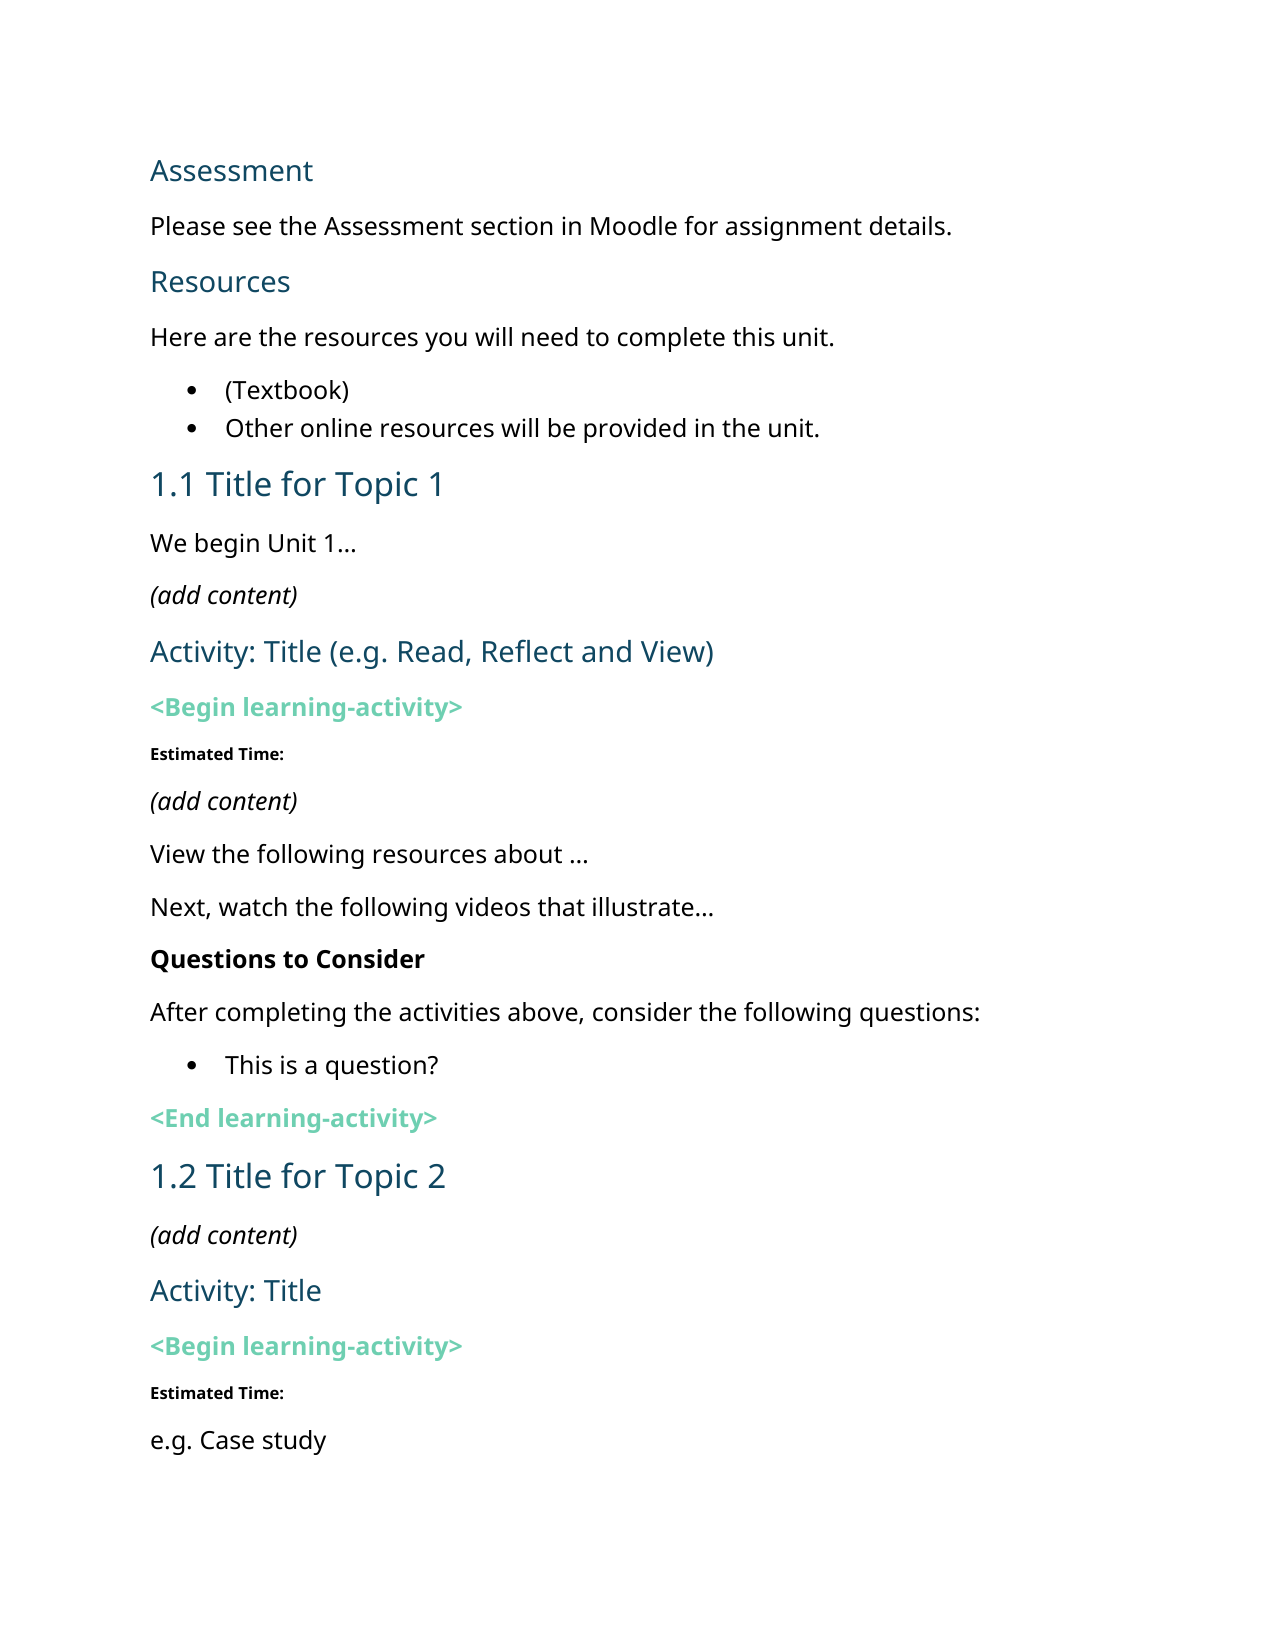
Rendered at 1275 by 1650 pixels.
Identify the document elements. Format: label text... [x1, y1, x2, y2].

text View the following resources about … [150, 836, 1125, 870]
text (add content) [150, 1217, 1125, 1251]
subtitle Resources [150, 261, 1125, 301]
subtitle 1.1 Title for Topic 1 [150, 461, 1125, 506]
list Other online resources will be provided in the unit. [187, 410, 1125, 444]
text (add content) [150, 783, 1125, 818]
list This is a question? [187, 1048, 1125, 1082]
text Estimated Time: [150, 742, 1125, 765]
subtitle 1.2 Title for Topic 2 [150, 1153, 1125, 1199]
text After completing the activities above, consider the following questions: [150, 995, 1125, 1029]
text We begin Unit 1… [150, 525, 1125, 559]
subtitle Assessment [150, 150, 1125, 190]
list (Textbook) [187, 372, 1125, 407]
text (add content) [150, 578, 1125, 612]
text <Begin learning-activity> [150, 689, 1125, 723]
text Next, watch the following videos that illustrate… [150, 889, 1125, 923]
text e.g. Case study [150, 1423, 1125, 1457]
text Estimated Time: [150, 1381, 1125, 1404]
text Questions to Consider [150, 942, 1125, 976]
subtitle Activity: Title (e.g. Read, Reflect and View) [150, 631, 1125, 671]
text Please see the Assessment section in Moodle for assignment details. [150, 208, 1125, 242]
text <End learning-activity> [150, 1100, 1125, 1134]
text Here are the resources you will need to complete this unit. [150, 320, 1125, 354]
text <Begin learning-activity> [150, 1329, 1125, 1363]
subtitle Activity: Title [150, 1270, 1125, 1310]
